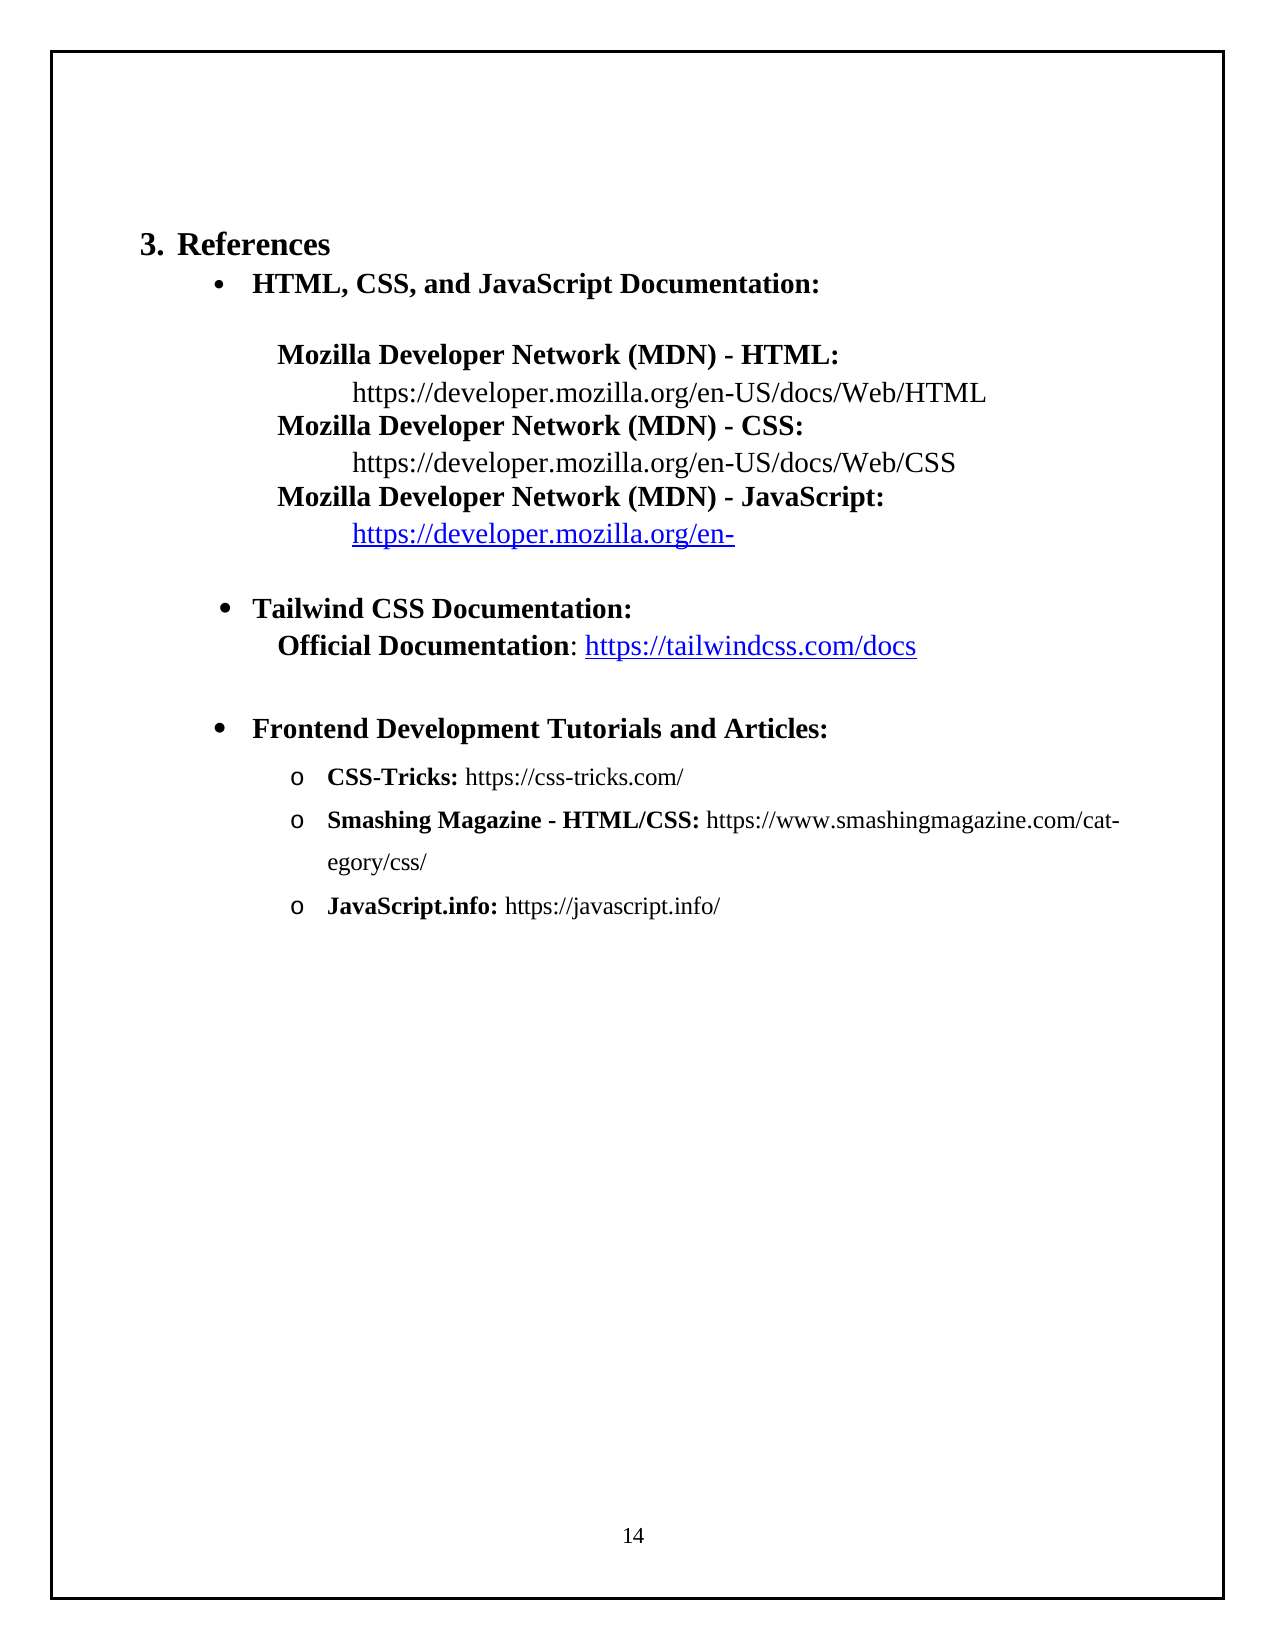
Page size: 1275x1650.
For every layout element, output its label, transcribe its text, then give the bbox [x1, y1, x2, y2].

subtitle Official Documentation: https://tailwindcss.com/docs [139, 628, 1177, 662]
subtitle References [139, 224, 1177, 263]
subtitle Frontend Development Tutorials and Articles: [214, 712, 1177, 745]
list Smashing Magazine - HTML/CSS: https://www.smashingmagazine.com/cat- egory/css/ [289, 805, 1120, 876]
list JavaScript.info: https://javascript.info/ [289, 891, 1177, 922]
list CSS-Tricks: https://css-tricks.com/ [289, 762, 1177, 793]
subtitle Mozilla Developer Network (MDN) - HTML: [277, 304, 1177, 371]
subtitle https://developer.mozilla.org/en-US/docs/Web/HTML Mozilla Developer Network (MDN) - CSS: [277, 375, 1177, 442]
subtitle https://developer.mozilla.org/en- [277, 516, 1177, 550]
subtitle Tailwind CSS Documentation: [220, 591, 1177, 625]
subtitle https://developer.mozilla.org/en-US/docs/Web/CSS Mozilla Developer Network (MDN) - JavaScript: [277, 446, 1177, 513]
subtitle HTML, CSS, and JavaScript Documentation: [214, 267, 1177, 300]
